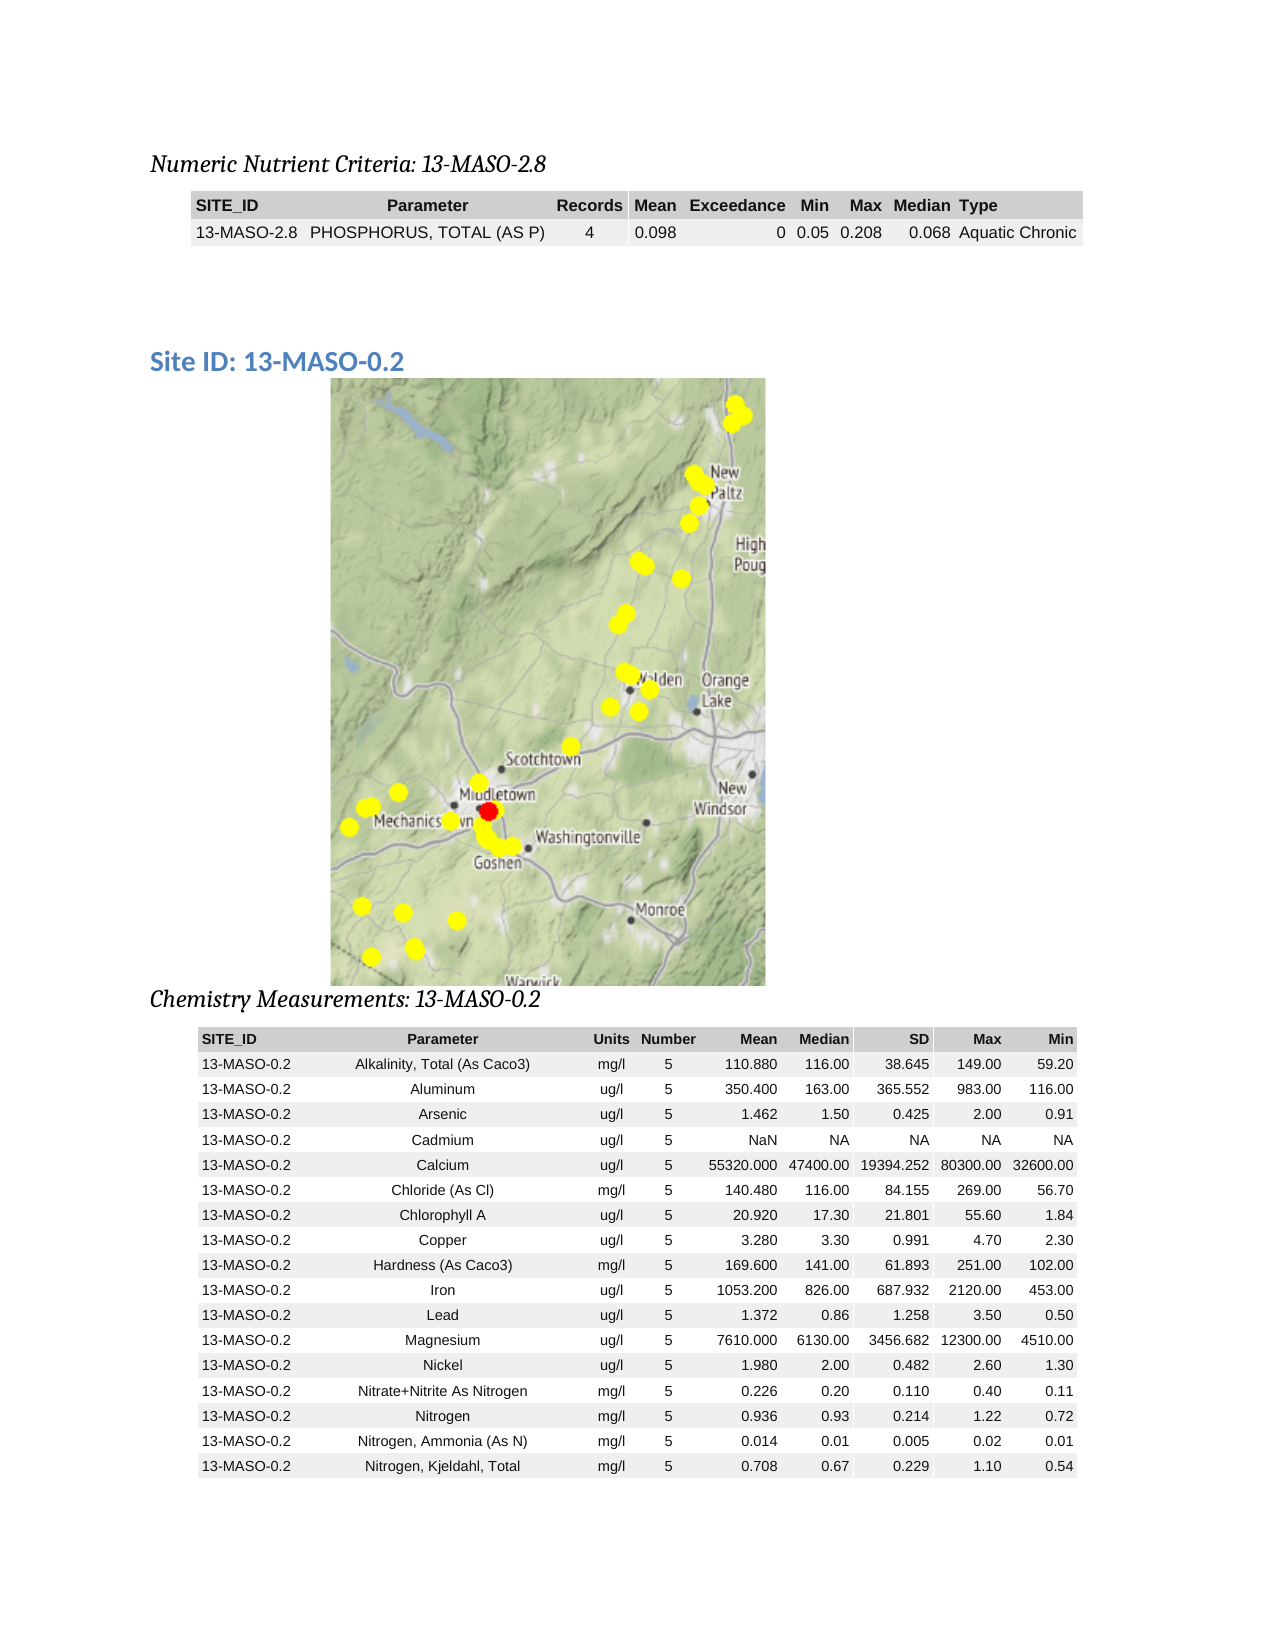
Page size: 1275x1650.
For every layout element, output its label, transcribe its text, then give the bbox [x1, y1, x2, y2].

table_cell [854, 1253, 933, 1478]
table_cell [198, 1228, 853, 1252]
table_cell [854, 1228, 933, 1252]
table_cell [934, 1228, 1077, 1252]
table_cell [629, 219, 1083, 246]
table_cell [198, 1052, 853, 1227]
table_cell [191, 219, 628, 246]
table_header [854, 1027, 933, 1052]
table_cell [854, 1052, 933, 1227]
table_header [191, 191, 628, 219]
text Numeric Nutrient Criteria: 13-MASO-2.8 [150, 150, 1125, 179]
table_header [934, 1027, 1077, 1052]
picture [168, 378, 927, 986]
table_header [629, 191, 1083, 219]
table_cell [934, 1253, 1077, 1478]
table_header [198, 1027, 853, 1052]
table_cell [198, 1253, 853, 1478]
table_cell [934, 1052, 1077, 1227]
text Chemistry Measurements: 13-MASO-0.2 [150, 985, 1125, 1014]
